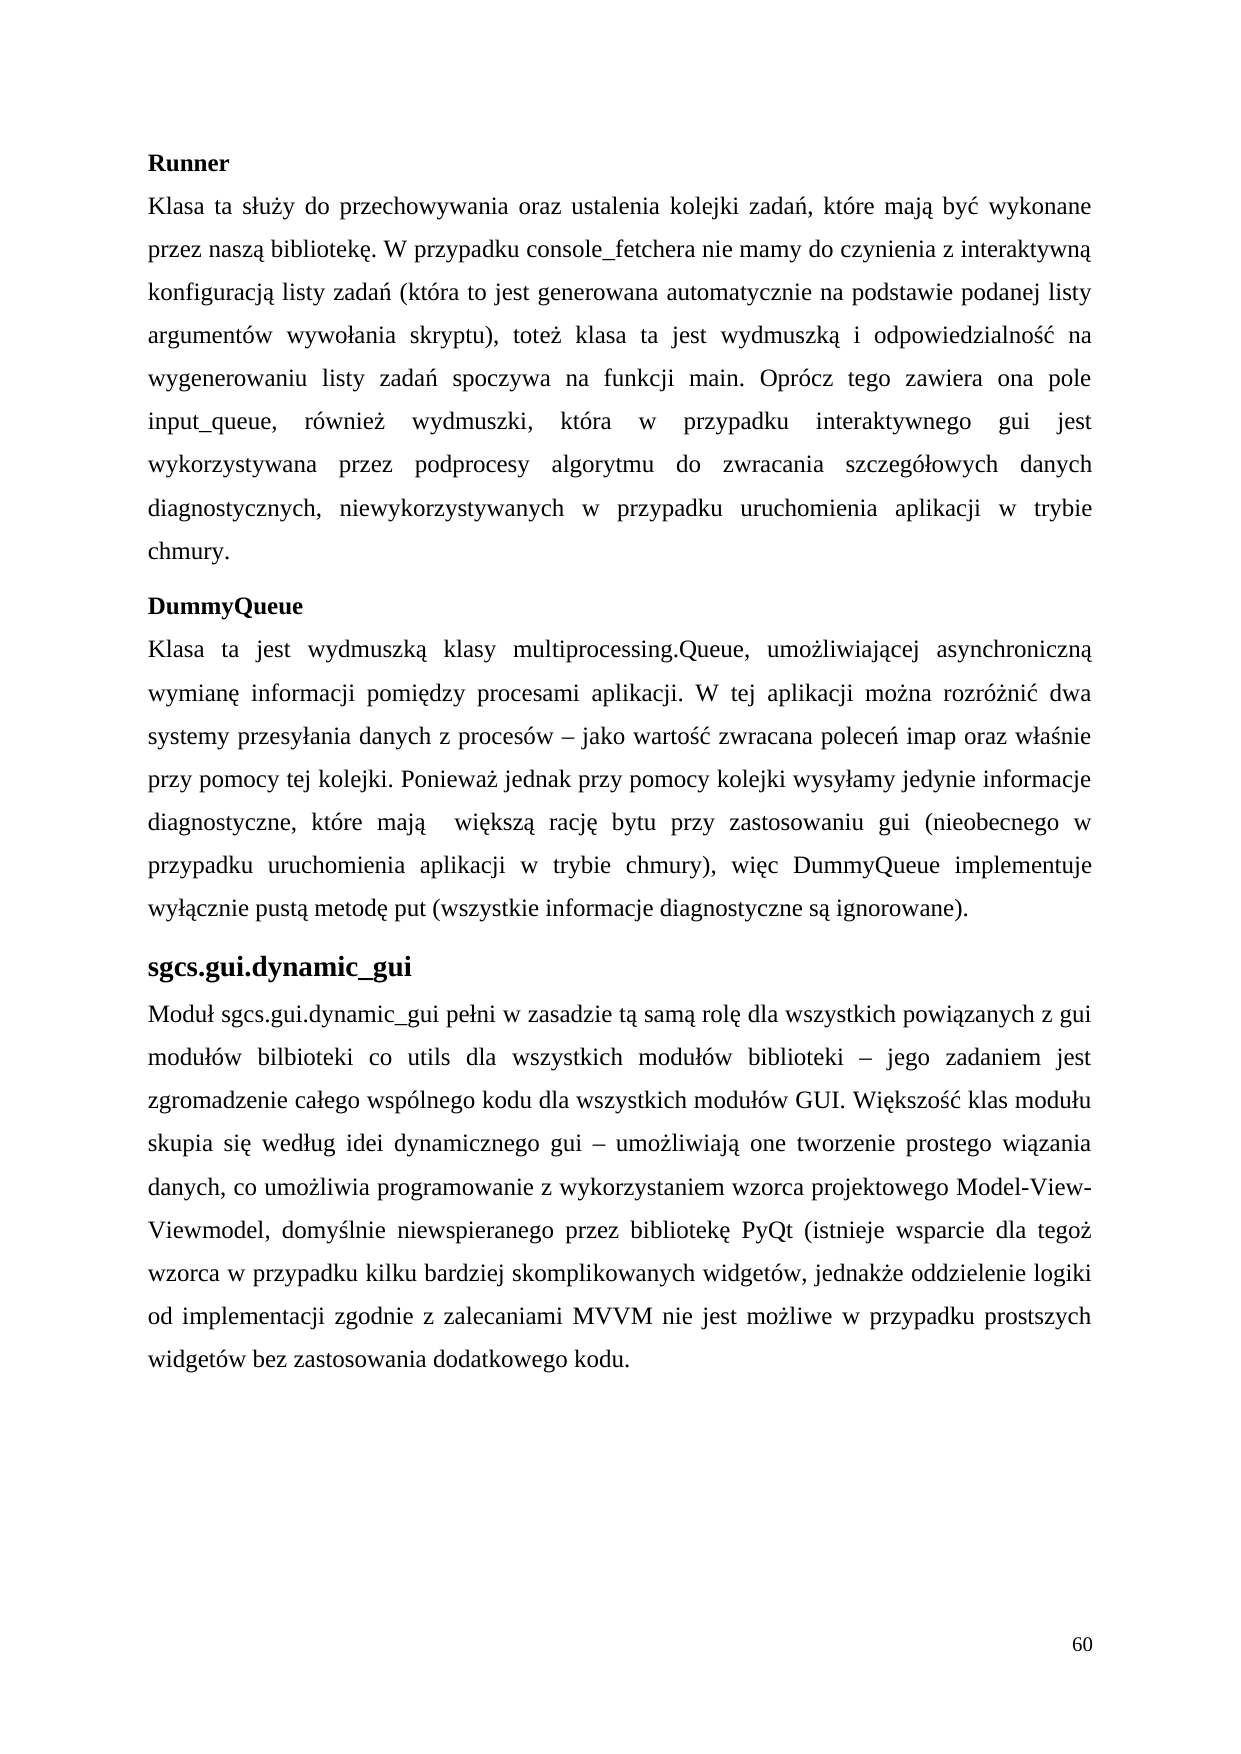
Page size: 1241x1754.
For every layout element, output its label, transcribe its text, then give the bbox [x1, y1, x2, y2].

text DummyQueue [148, 591, 1093, 620]
text Klasa ta służy do przechowywania oraz ustalenia kolejki zadań, które mają być wykonane przez naszą bibliotekę. W przypadku console_fetchera nie mamy do czynienia z interaktywną konfiguracją listy zadań (która to jest generowana automatycznie na podstawie podanej listy argumentów wywołania skryptu), toteż klasa ta jest wydmuszką i odpowiedzialność na wygenerowaniu listy zadań spoczywa na funkcji main. Oprócz tego zawiera ona pole input_queue, również wydmuszki, która w przypadku interaktywnego gui jest wykorzystywana przez podprocesy algorytmu do zwracania szczegółowych danych diagnostycznych, niewykorzystywanych w przypadku uruchomienia aplikacji w trybie chmury. [148, 191, 1093, 564]
text sgcs.gui.dynamic_gui [148, 949, 1093, 982]
text Runner [148, 148, 1093, 176]
text Moduł sgcs.gui.dynamic_gui pełni w zasadzie tą samą rolę dla wszystkich powiązanych z gui modułów bilbioteki co utils dla wszystkich modułów biblioteki – jego zadaniem jest zgromadzenie całego wspólnego kodu dla wszystkich modułów GUI. Większość klas modułu skupia się według idei dynamicznego gui – umożliwiają one tworzenie prostego wiązania danych, co umożliwia programowanie z wykorzystaniem wzorca projektowego Model-View-Viewmodel, domyślnie niewspieranego przez bibliotekę PyQt (istnieje wsparcie dla tegoż wzorca w przypadku kilku bardziej skomplikowanych widgetów, jednakże oddzielenie logiki od implementacji zgodnie z zalecaniami MVVM nie jest możliwe w przypadku prostszych widgetów bez zastosowania dodatkowego kodu. [148, 999, 1093, 1373]
text Klasa ta jest wydmuszką klasy multiprocessing.Queue, umożliwiającej asynchroniczną wymianę informacji pomiędzy procesami aplikacji. W tej aplikacji można rozróżnić dwa systemy przesyłania danych z procesów – jako wartość zwracana poleceń imap oraz właśnie przy pomocy tej kolejki. Ponieważ jednak przy pomocy kolejki wysyłamy jedynie informacje diagnostyczne, które mają większą rację bytu przy zastosowaniu gui (nieobecnego w przypadku uruchomienia aplikacji w trybie chmury), więc DummyQueue implementuje wyłącznie pustą metodę put (wszystkie informacje diagnostyczne są ignorowane). [148, 634, 1093, 922]
